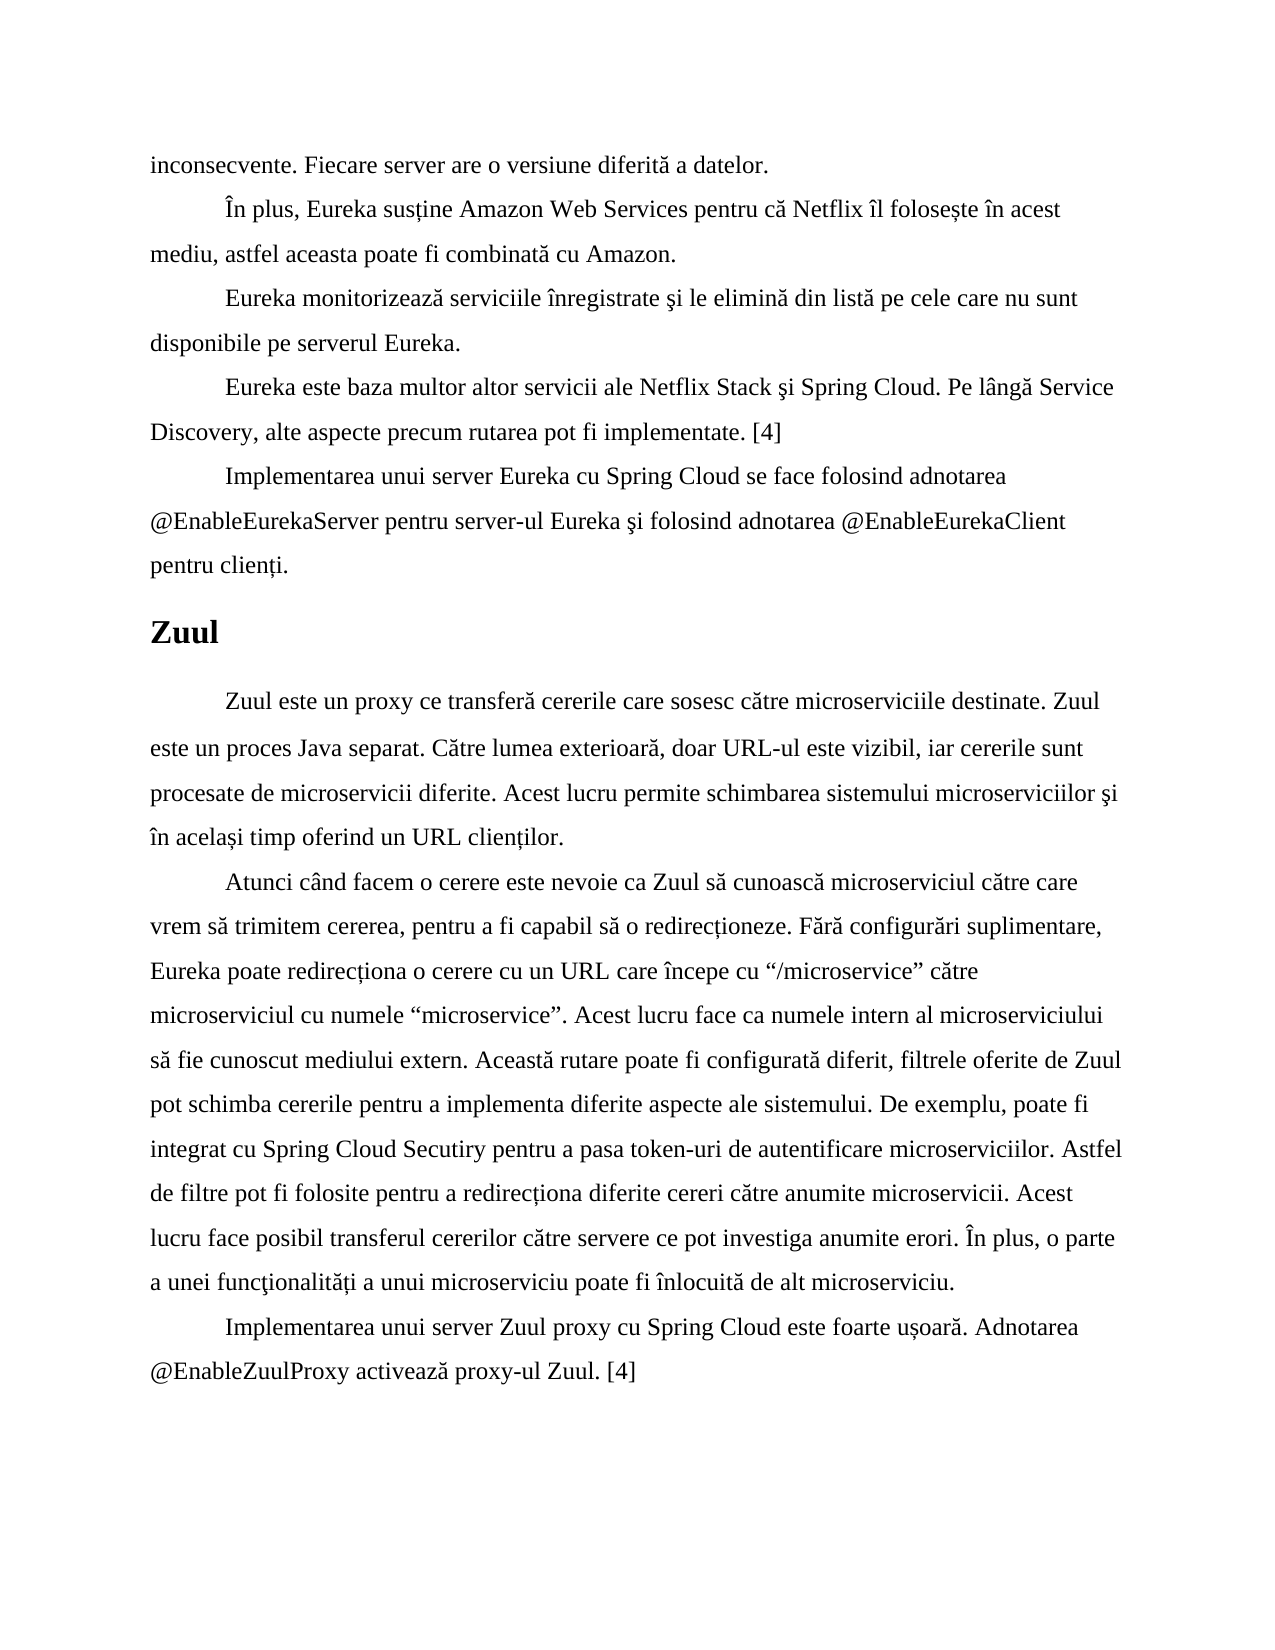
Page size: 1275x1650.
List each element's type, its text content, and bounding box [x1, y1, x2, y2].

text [150, 150, 1125, 579]
text Zuul Zuul este un proxy ce transferă cererile care sosesc către microserviciile destinate. Zuul este un proces Java separat. Către lumea exterioară, doar URL-ul este vizibil, iar cererile sunt procesate de microservicii diferite. Acest lucru permite schimbarea sistemului microserviciilor şi în același timp oferind un URL clienților. Atunci când facem o cerere este nevoie ca Zuul să cunoască microserviciul către care vrem să trimitem cererea, pentru a fi capabil să o redirecționeze. Fără configurări suplimentare, Eureka poate redirecționa o cerere cu un URL care începe cu “/microservice” către microserviciul cu numele “microservice”. Acest lucru face ca numele intern al microserviciului să fie cunoscut mediului extern. Această rutare poate fi configurată diferit, filtrele oferite de Zuul pot schimba cererile pentru a implementa diferite aspecte ale sistemului. De exemplu, poate fi integrat cu Spring Cloud Secutiry pentru a pasa token-uri de autentificare microserviciilor. Astfel de filtre pot fi folosite pentru a redirecționa diferite cereri către anumite microservicii. Acest lucru face posibil transferul cererilor către servere ce pot investiga anumite erori. În plus, o parte a unei funcţionalități a unui microserviciu poate fi înlocuită de alt microserviciu. Implementarea unui server Zuul proxy cu Spring Cloud este foarte ușoară. Adnotarea @EnableZuulProxy activează proxy-ul Zuul. [4] [150, 613, 1125, 1385]
